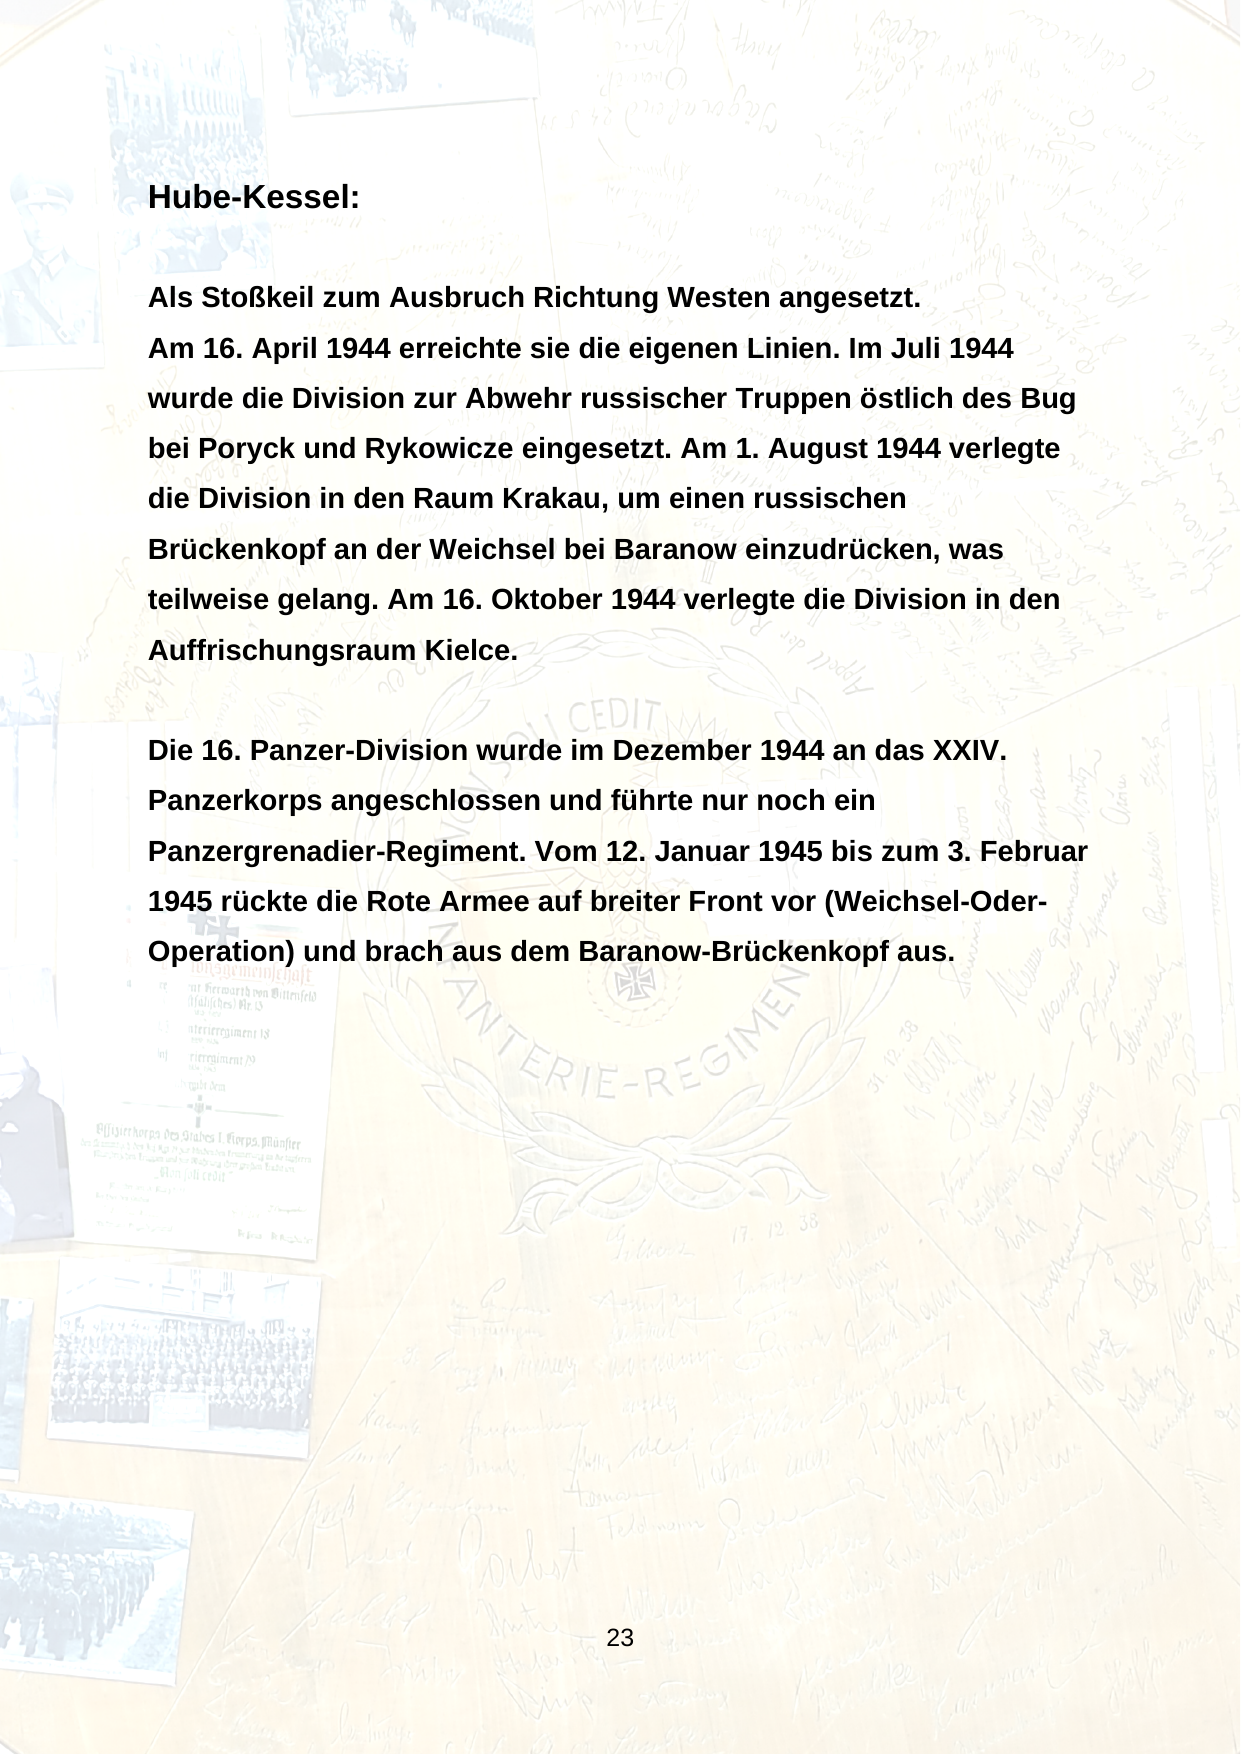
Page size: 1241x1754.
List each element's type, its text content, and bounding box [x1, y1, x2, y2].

text Am 16. April 1944 erreichte sie die eigenen Linien. Im Juli 1944 wurde die Division zur Abwehr russischer Truppen östlich des Bug bei Poryck und Rykowicze eingesetzt. Am 1. August 1944 verlegte die Division in den Raum Krakau, um einen russischen Brückenkopf an der Weichsel bei Baranow einzudrücken, was teilweise gelang. Am 16. Oktober 1944 verlegte die Division in den Auffrischungsraum Kielce. [148, 331, 1092, 666]
text Hube-Kessel: [148, 177, 1092, 216]
text Als Stoßkeil zum Ausbruch Richtung Westen angesetzt. [148, 280, 1092, 314]
text Die 16. Panzer-Division wurde im Dezember 1944 an das XXIV. Panzerkorps angeschlossen und führte nur noch ein Panzergrenadier-Regiment. Vom 12. Januar 1945 bis zum 3. Februar 1945 rückte die Rote Armee auf breiter Front vor (Weichsel-Oder-Operation) und brach aus dem Baranow-Brückenkopf aus. [148, 733, 1092, 968]
